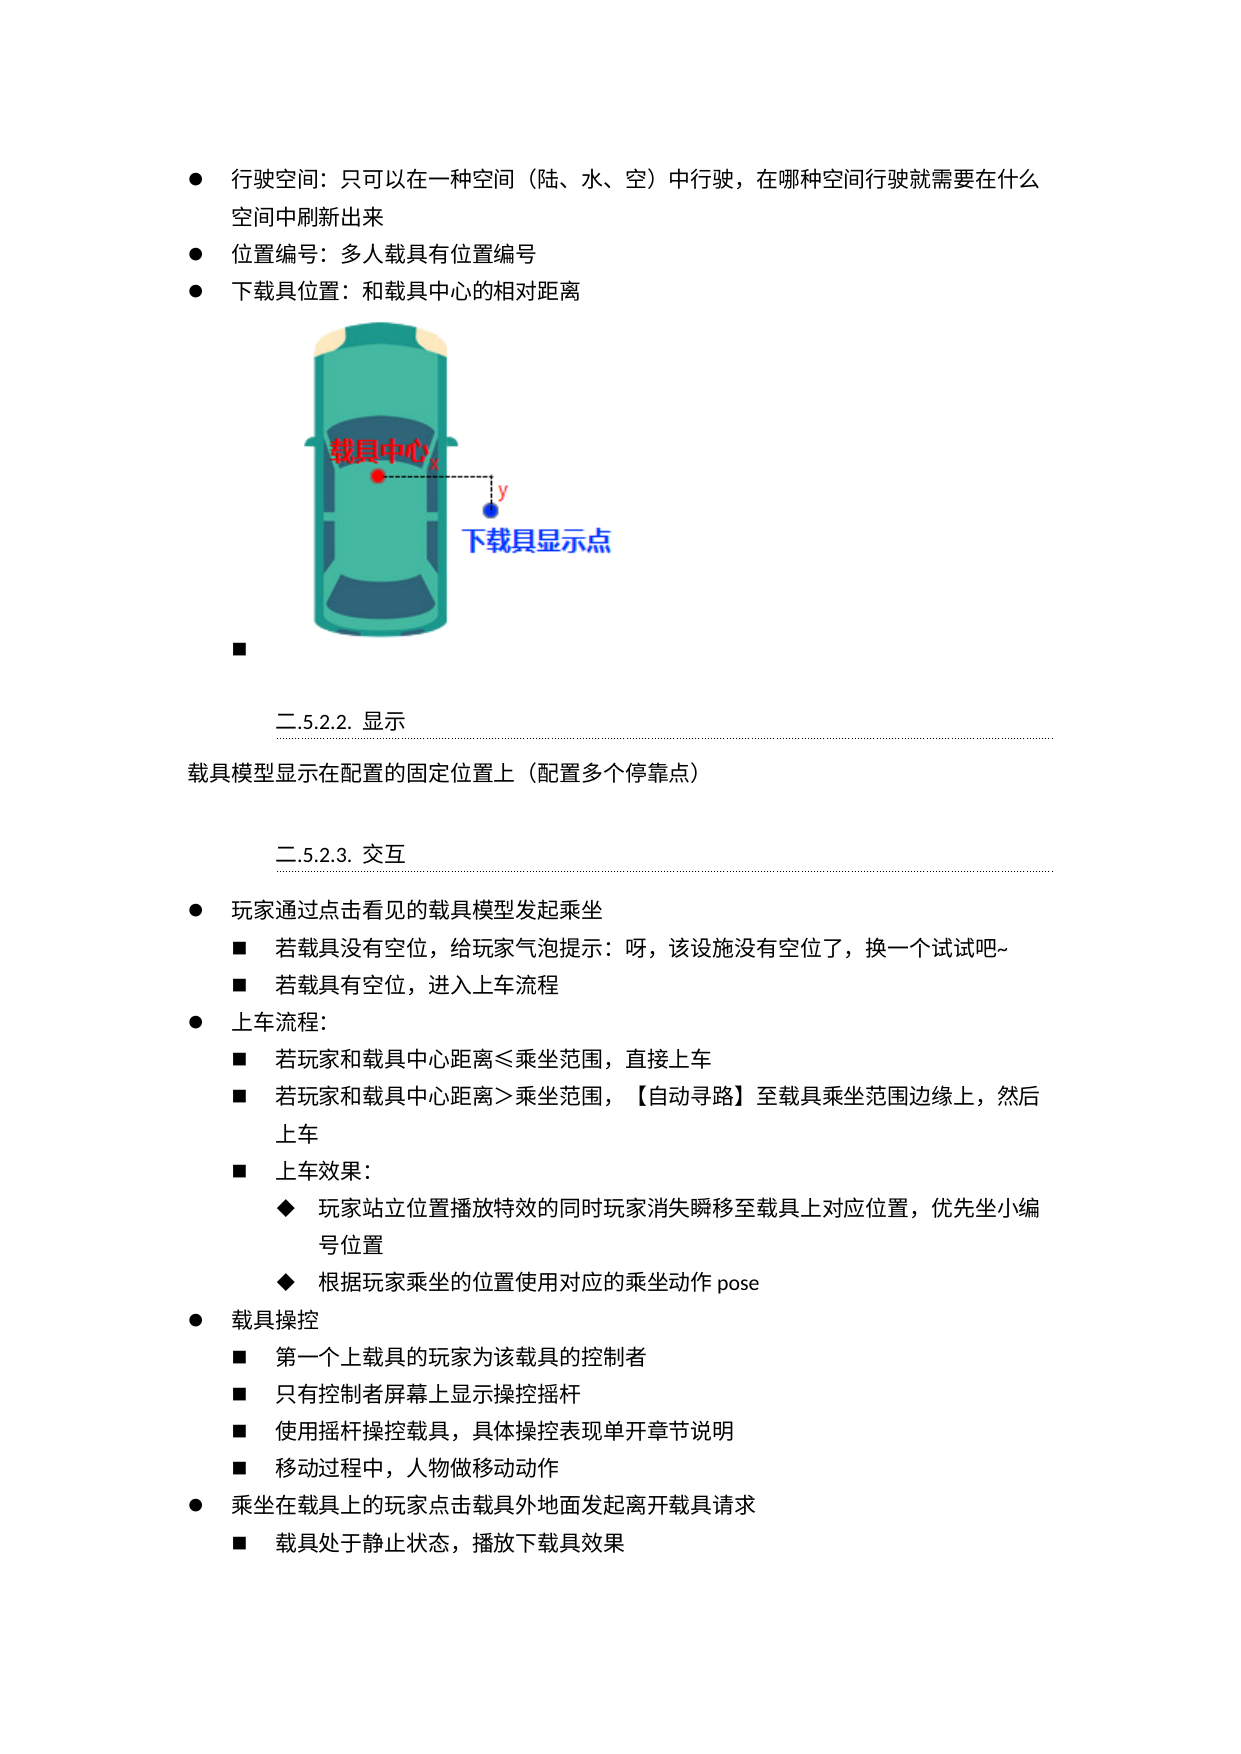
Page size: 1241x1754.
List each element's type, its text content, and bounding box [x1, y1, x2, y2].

list 若玩家和载具中心距离＞乘坐范围，【自动寻路】至载具乘坐范围边缘上，然后上车 [231, 1079, 1053, 1149]
list 移动过程中，人物做移动动作 [231, 1451, 1053, 1483]
list 载具操控 [187, 1302, 1053, 1335]
list 下载具位置：和载具中心的相对距离 [187, 274, 1053, 306]
list 使用摇杆操控载具，具体操控表现单开章节说明 [231, 1414, 1053, 1446]
list 玩家站立位置播放特效的同时玩家消失瞬移至载具上对应位置，优先坐小编号位置 [275, 1191, 1053, 1260]
list 第一个上载具的玩家为该载具的控制者 [231, 1339, 1053, 1372]
list 只有控制者屏幕上显示操控摇杆 [231, 1377, 1053, 1409]
text 显示 [275, 704, 1053, 739]
list 若载具有空位，进入上车流程 [231, 967, 1053, 1000]
list 玩家通过点击看见的载具模型发起乘坐 [187, 893, 1053, 925]
list 上车流程： [187, 1004, 1053, 1037]
list 行驶空间：只可以在一种空间（陆、水、空）中行驶，在哪种空间行驶就需要在什么空间中刷新出来 [187, 162, 1053, 232]
picture [275, 310, 627, 652]
text 交互 [275, 836, 1053, 872]
list 载具处于静止状态，播放下载具效果 [231, 1525, 1053, 1558]
list 根据玩家乘坐的位置使用对应的乘坐动作pose [275, 1265, 1053, 1297]
list 位置编号：多人载具有位置编号 [187, 236, 1053, 269]
text 载具模型显示在配置的固定位置上（配置多个停靠点） [187, 756, 1053, 788]
list 若载具没有空位，给玩家气泡提示：呀，该设施没有空位了，换一个试试吧~ [231, 930, 1053, 963]
list 上车效果： [231, 1153, 1053, 1186]
list 乘坐在载具上的玩家点击载具外地面发起离开载具请求 [187, 1488, 1053, 1521]
list 若玩家和载具中心距离≤乘坐范围，直接上车 [231, 1042, 1053, 1074]
